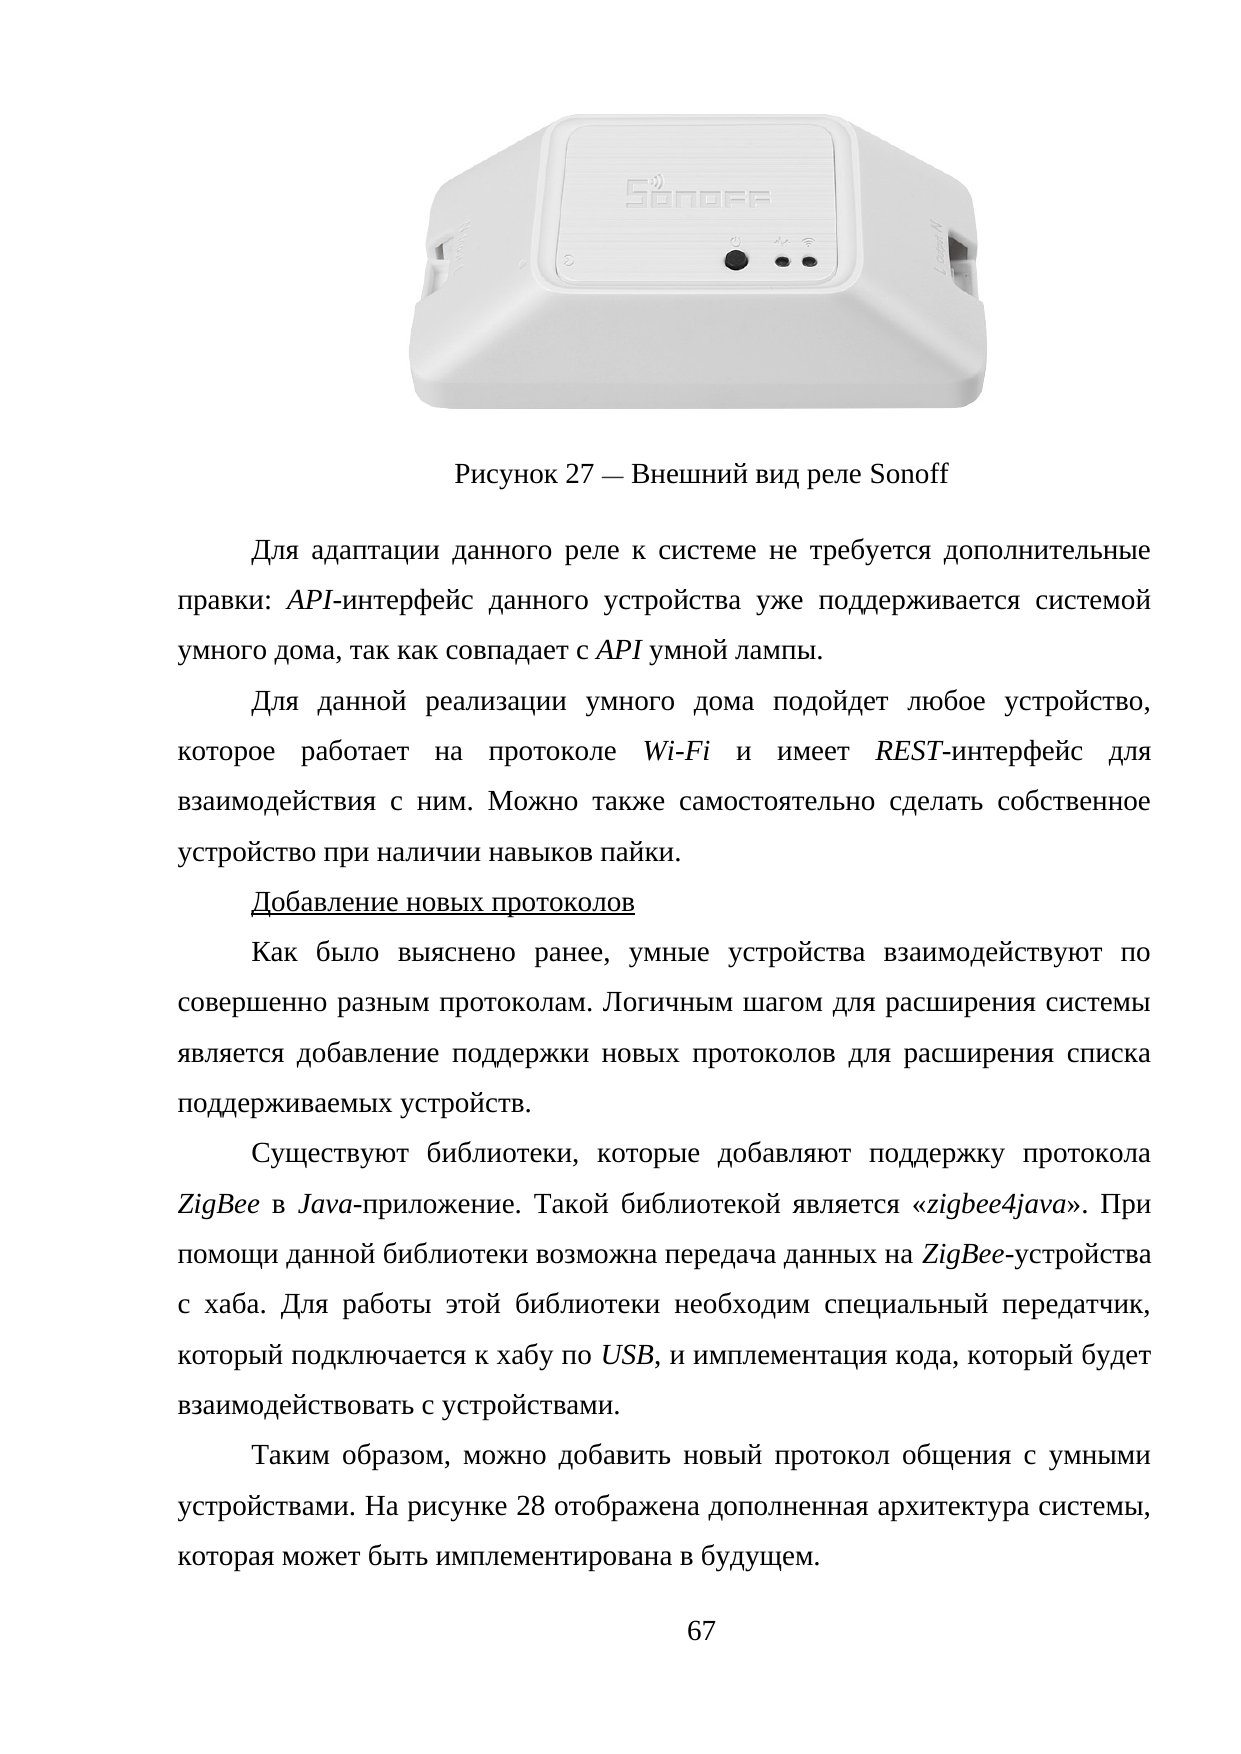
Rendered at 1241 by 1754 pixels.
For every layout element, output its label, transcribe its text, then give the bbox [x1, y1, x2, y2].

text Для адаптации данного реле к системе не требуется дополнительные правки: API-интерфейс данного устройства уже поддерживается системой умного дома, так как совпадает с API умной лампы. [177, 532, 1152, 666]
text Добавление новых протоколов [177, 884, 1152, 917]
text Для данной реализации умного дома подойдет любое устройство, которое работает на протоколе Wi-Fi и имеет REST-интерфейс для взаимодействия с ним. Можно также самостоятельно сделать собственное устройство при наличии навыков пайки. [177, 683, 1152, 867]
text Рисунок 27 — Внешний вид реле Sonoff [177, 456, 1152, 490]
text Как было выяснено ранее, умные устройства взаимодействуют по совершенно разным протоколам. Логичным шагом для расширения системы является добавление поддержки новых протоколов для расширения списка поддерживаемых устройств. [177, 934, 1152, 1119]
picture [396, 70, 1007, 440]
text Существуют библиотеки, которые добавляют поддержку протокола ZigBee в Java-приложение. Такой библиотекой является «zigbee4java». При помощи данной библиотеки возможна передача данных на ZigBee-устройства с хаба. Для работы этой библиотеки необходим специальный передатчик, который подключается к хабу по USB, и имплементация кода, который будет взаимодействовать с устройствами. [177, 1136, 1152, 1421]
text Таким образом, можно добавить новый протокол общения с умными устройствами. На рисунке 28 отображена дополненная архитектура системы, которая может быть имплементирована в будущем. [177, 1437, 1152, 1572]
